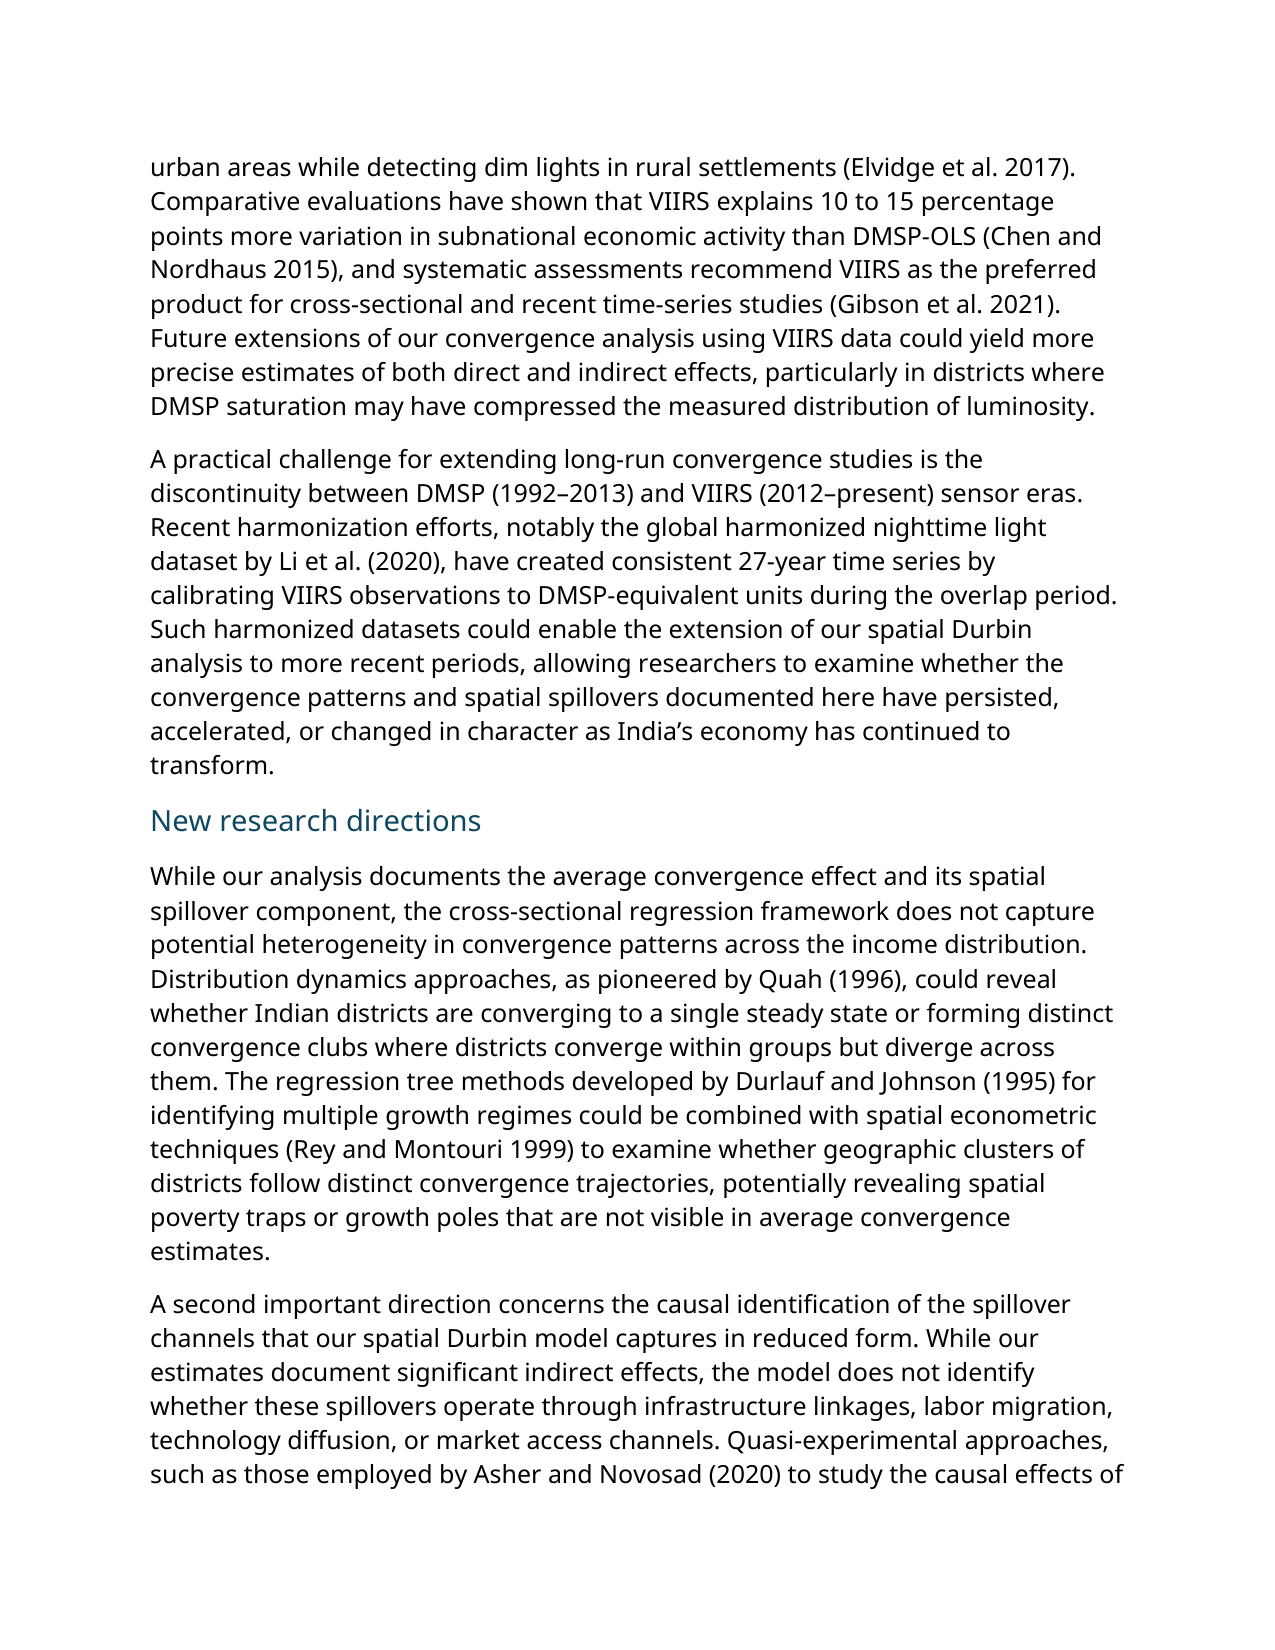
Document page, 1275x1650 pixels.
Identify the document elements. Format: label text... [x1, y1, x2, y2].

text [150, 150, 1125, 422]
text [150, 1287, 1125, 1491]
text A practical challenge for extending long-run convergence studies is the discontinuity between DMSP (1992–2013) and VIIRS (2012–present) sensor eras. Recent harmonization efforts, notably the global harmonized nighttime light dataset by Li et al. (2020), have created consistent 27-year time series by calibrating VIIRS observations to DMSP-equivalent units during the overlap period. Such harmonized datasets could enable the extension of our spatial Durbin analysis to more recent periods, allowing researchers to examine whether the convergence patterns and spatial spillovers documented here have persisted, accelerated, or changed in character as India’s economy has continued to transform. [150, 441, 1125, 782]
subtitle New research directions [150, 801, 1125, 840]
text While our analysis documents the average convergence effect and its spatial spillover component, the cross-sectional regression framework does not capture potential heterogeneity in convergence patterns across the income distribution. Distribution dynamics approaches, as pioneered by Quah (1996), could reveal whether Indian districts are converging to a single steady state or forming distinct convergence clubs where districts converge within groups but diverge across them. The regression tree methods developed by Durlauf and Johnson (1995) for identifying multiple growth regimes could be combined with spatial econometric techniques (Rey and Montouri 1999) to examine whether geographic clusters of districts follow distinct convergence trajectories, potentially revealing spatial poverty traps or growth poles that are not visible in average convergence estimates. [150, 859, 1125, 1268]
